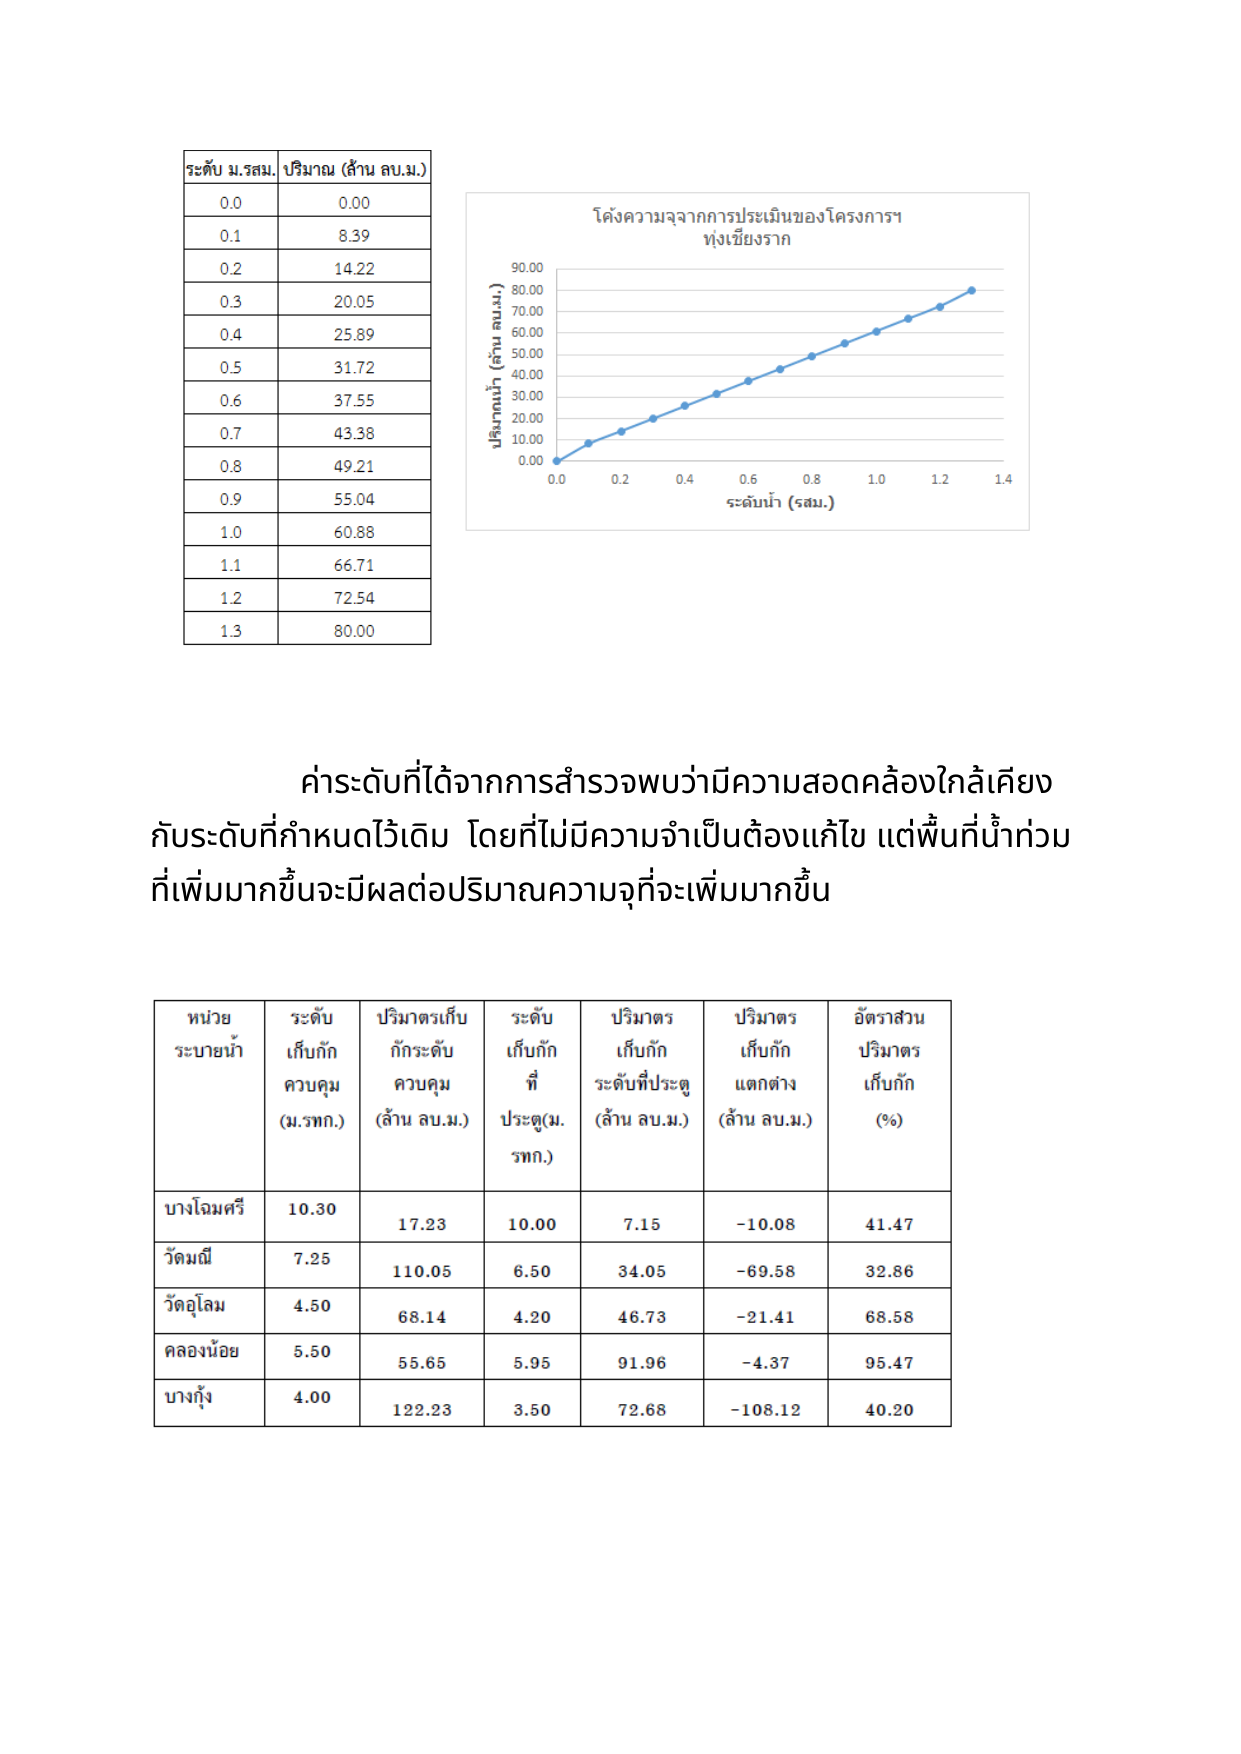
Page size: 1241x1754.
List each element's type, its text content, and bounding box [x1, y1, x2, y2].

picture [150, 150, 1077, 678]
picture [150, 995, 957, 1431]
text ค่าระดับที่ได้จากการสำรวจพบว่ามีความสอดคล้องใกล้เคียงกับระดับที่กำหนดไว้เดิม โดยที่ไม่มีความจำเป็นต้องแก้ไข แต่พื้นที่น้ำท่วมที่เพิ่มมากขึ้นจะมีผลต่อปริมาณความจุที่จะเพิ่มมากขึ้น [150, 758, 1090, 917]
